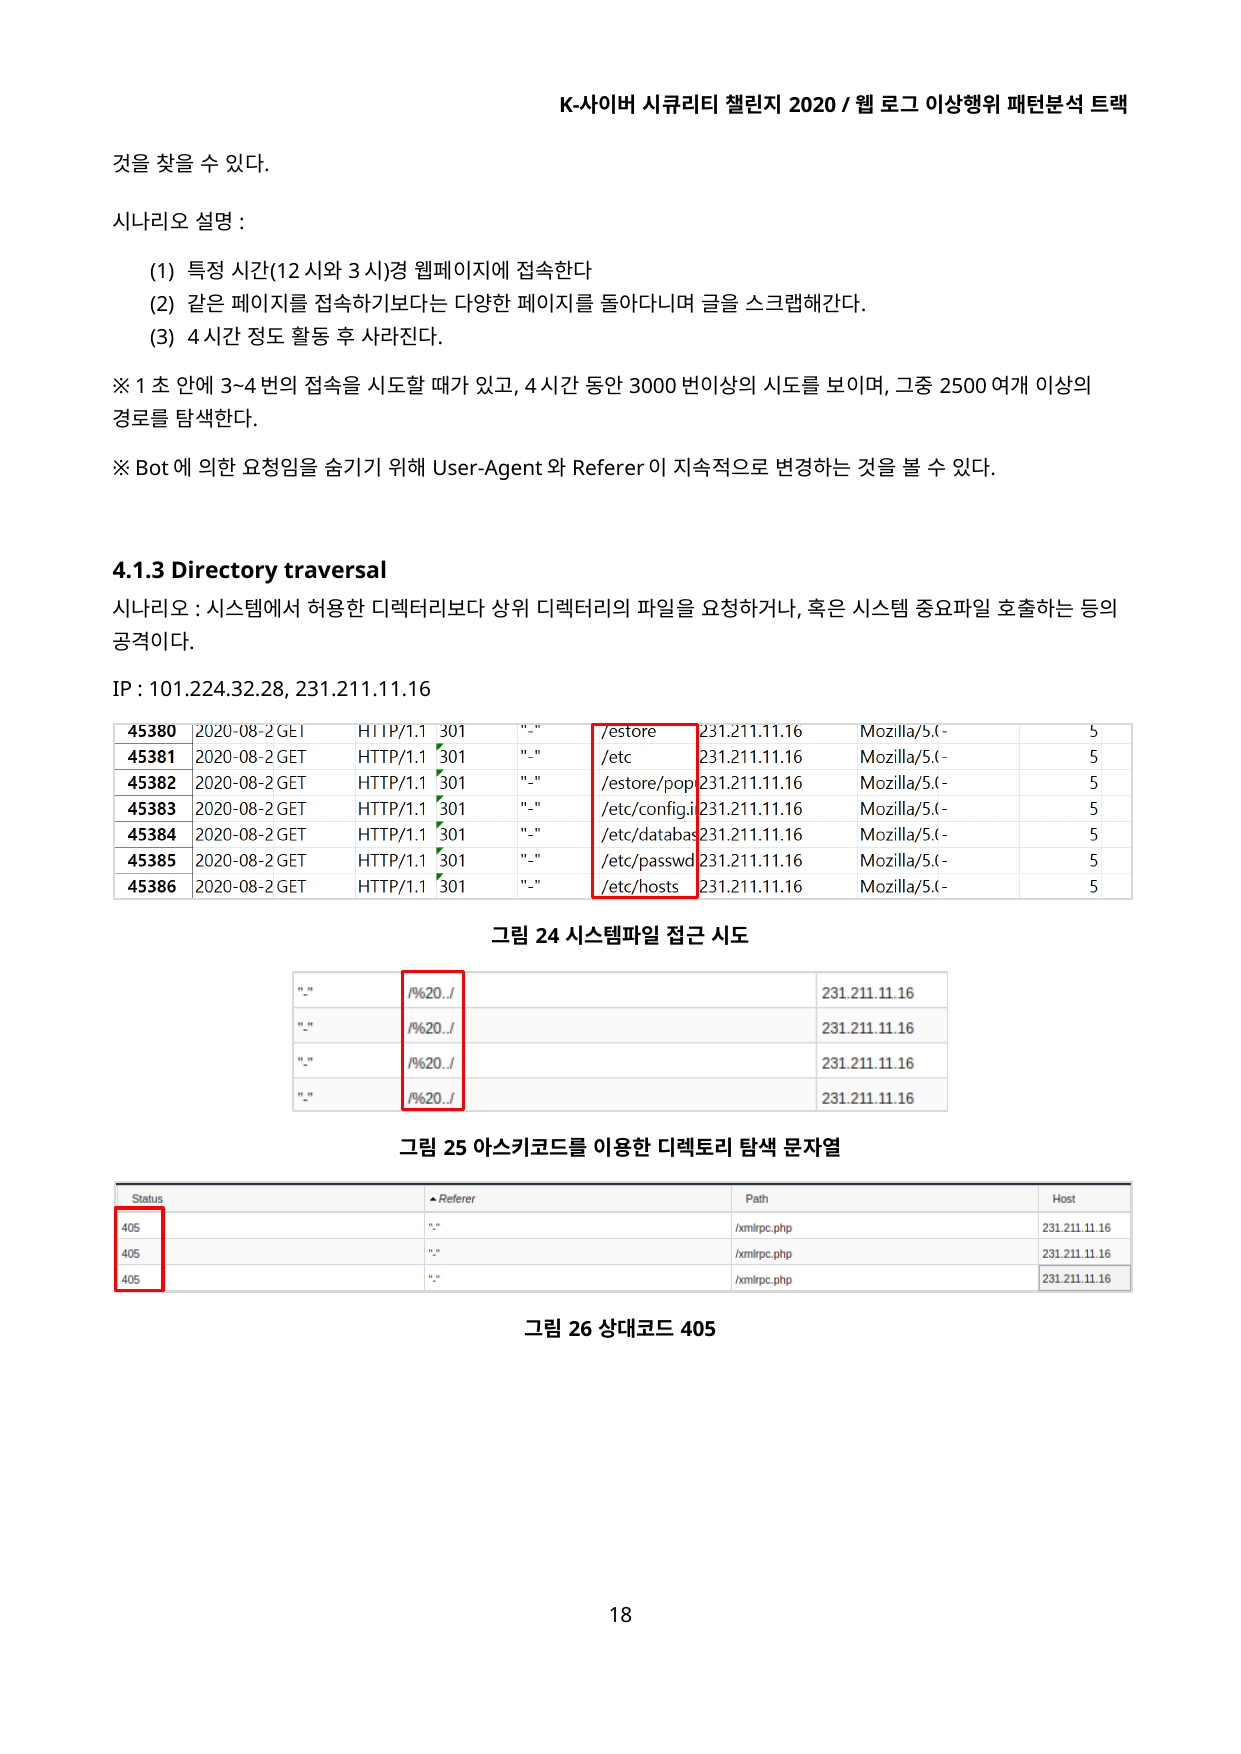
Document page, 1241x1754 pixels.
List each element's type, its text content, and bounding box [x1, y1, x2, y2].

picture [115, 725, 591, 898]
picture [594, 726, 696, 896]
text ※ Bot에 의한 요청임을 숨기기 위해 User-Agent와 Referer이 지속적으로 변경하는 것을 볼 수 있다. [112, 452, 1128, 482]
picture [294, 972, 401, 1110]
picture [465, 972, 947, 1110]
picture [116, 1183, 1131, 1291]
text 시나리오 설명 : [112, 205, 1128, 236]
picture [117, 1210, 161, 1289]
list 특정 시간(12시와 3시)경 웹페이지에 접속한다 [150, 255, 1128, 285]
picture [699, 725, 1131, 898]
picture [404, 973, 462, 1108]
text IP : 101.224.32.28, 231.211.11.16 [112, 674, 1128, 703]
subtitle 4.1.3 Directory traversal [112, 554, 1128, 586]
text 시나리오 : 시스템에서 허용한 디렉터리보다 상위 디렉터리의 파일을 요청하거나, 혹은 시스템 중요파일 호출하는 등의 공격이다. [112, 592, 1128, 655]
list 4시간 정도 활동 후 사라진다. [150, 320, 1128, 350]
text ※ 1초 안에 3~4번의 접속을 시도할 때가 있고, 4시간 동안 3000번이상의 시도를 보이며, 그중 2500여개 이상의 경로를 탐색한다. [112, 369, 1128, 432]
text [112, 148, 1128, 178]
list 같은 페이지를 접속하기보다는 다양한 페이지를 돌아다니며 글을 스크랩해간다. [150, 287, 1128, 318]
